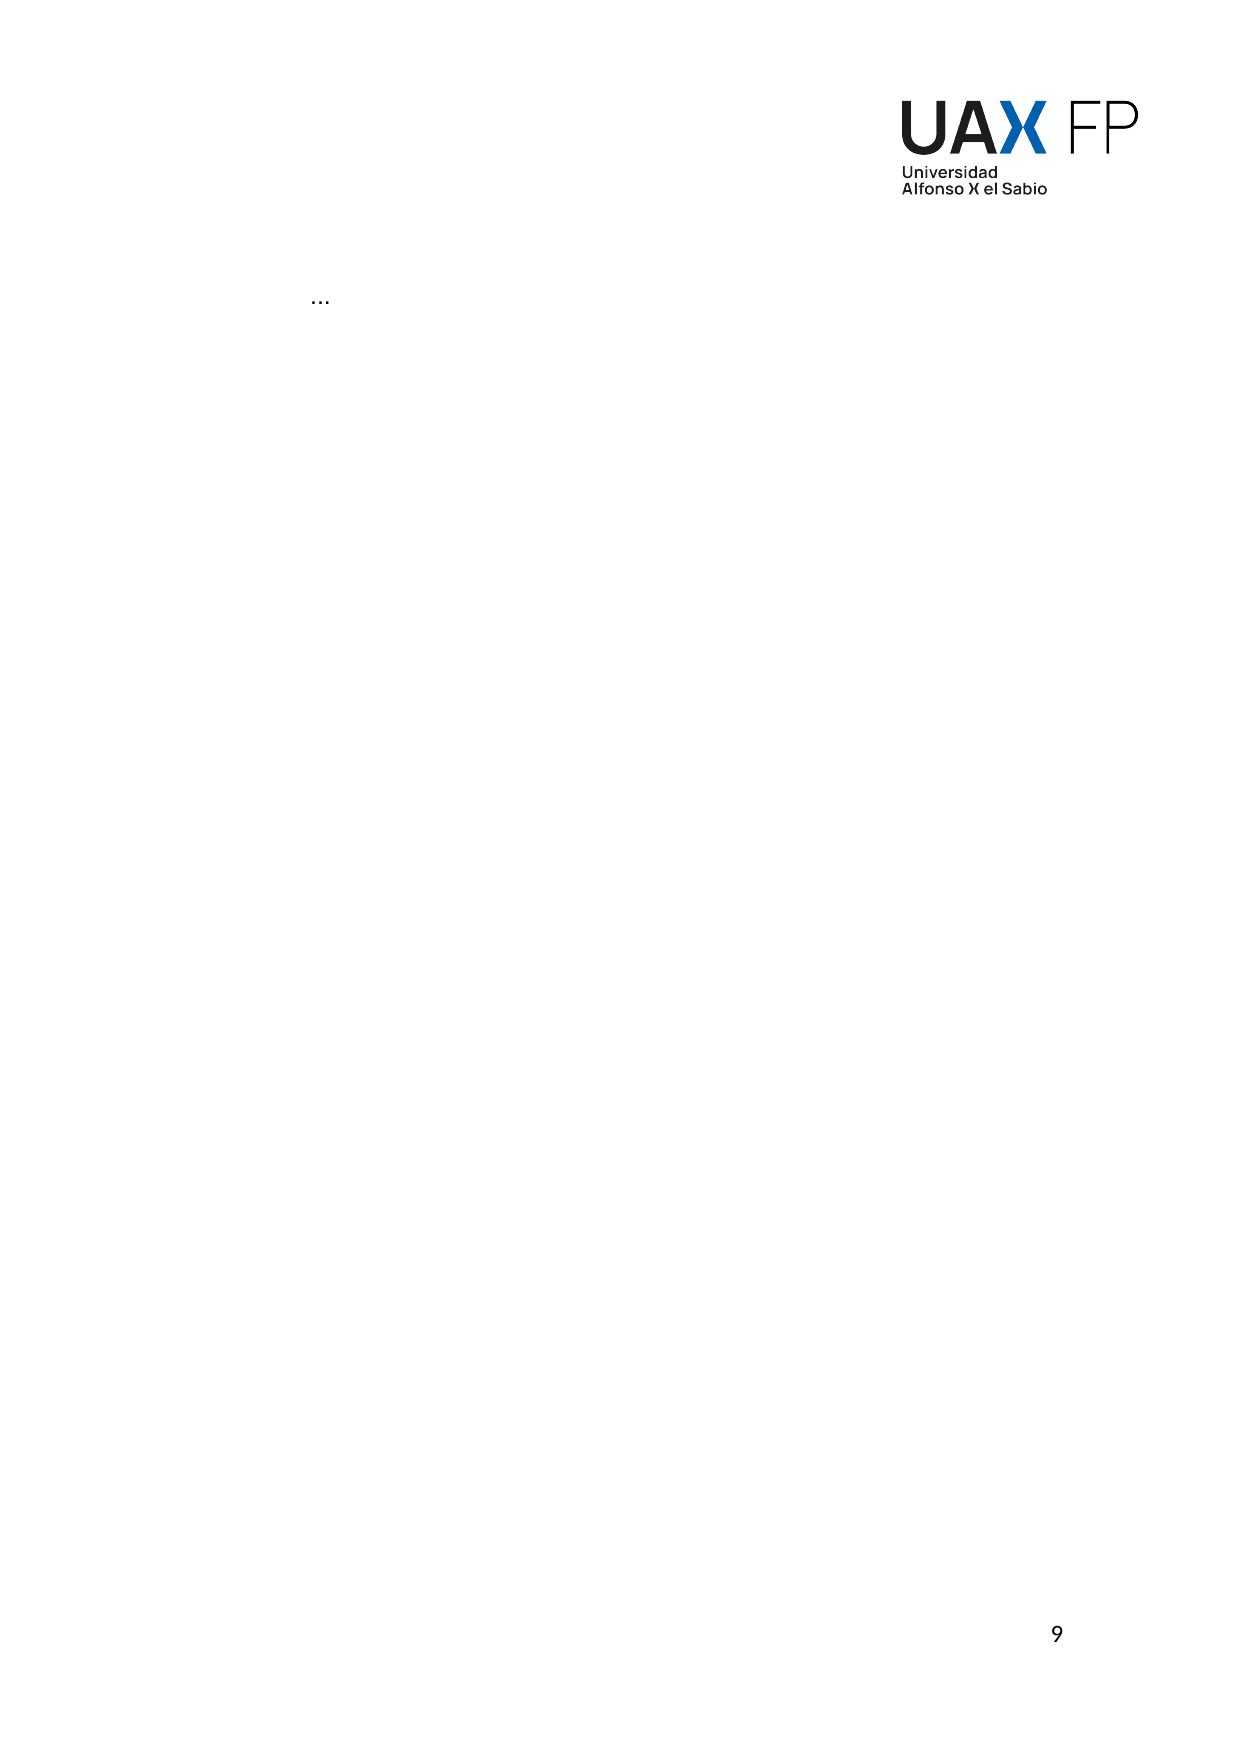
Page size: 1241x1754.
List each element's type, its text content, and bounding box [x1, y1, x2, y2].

picture [875, 75, 1164, 221]
text ... [236, 281, 1063, 310]
